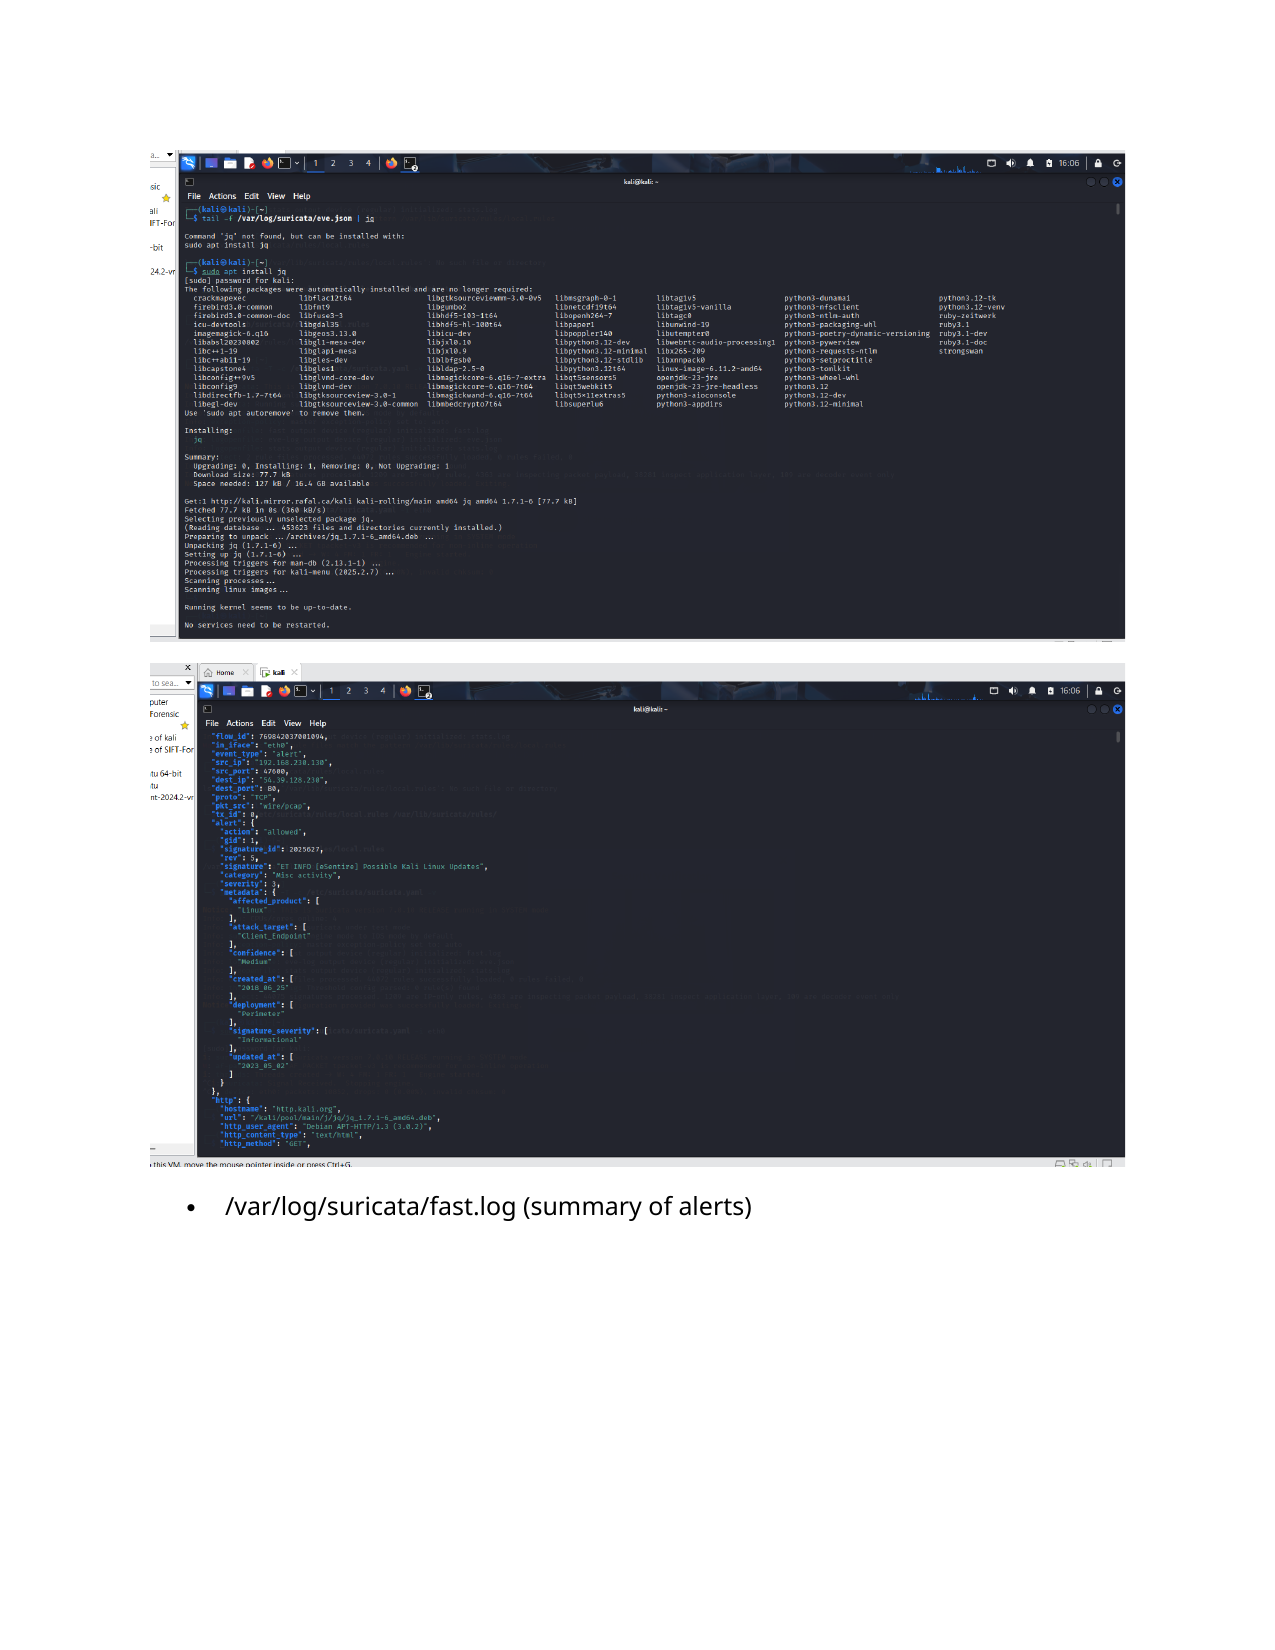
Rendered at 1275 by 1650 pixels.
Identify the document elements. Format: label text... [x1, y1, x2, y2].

picture [150, 663, 1125, 1167]
picture [150, 150, 1125, 642]
list /var/log/suricata/fast.log (summary of alerts) [187, 1188, 1125, 1222]
